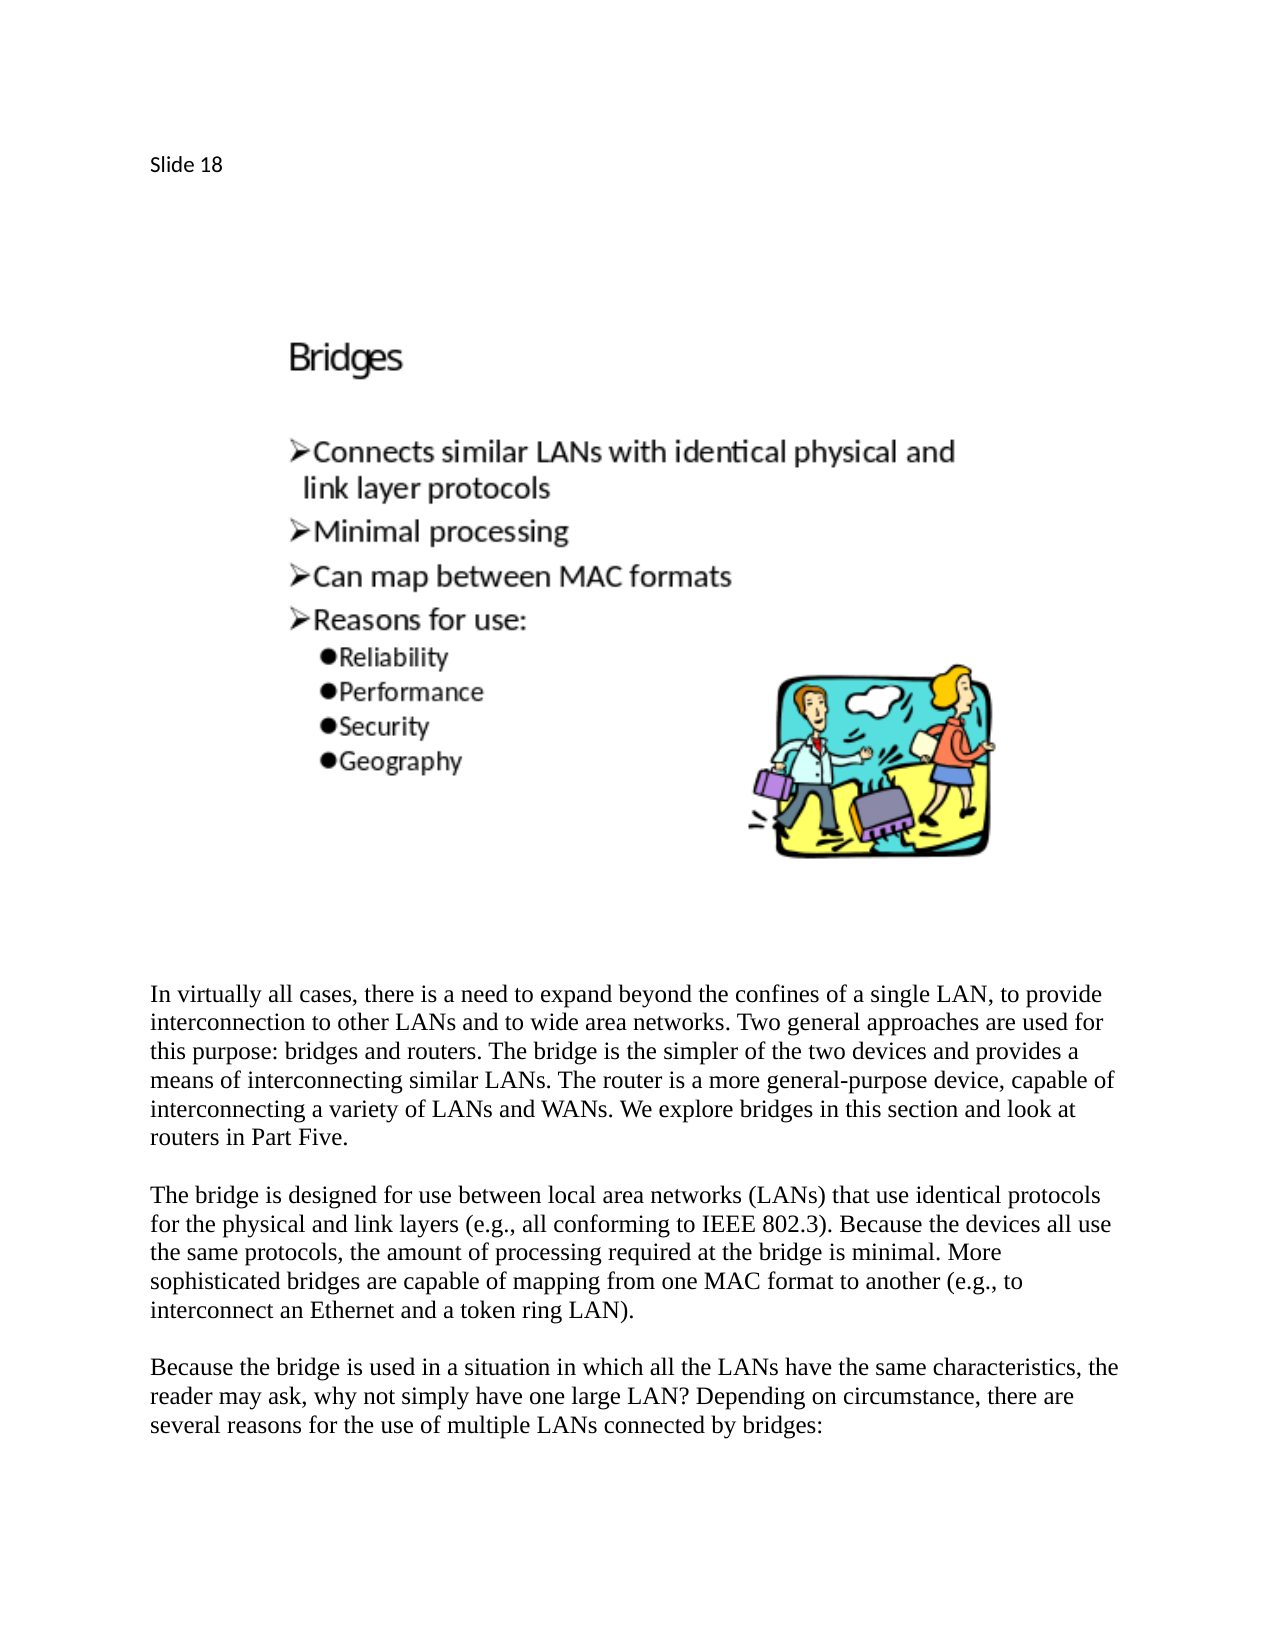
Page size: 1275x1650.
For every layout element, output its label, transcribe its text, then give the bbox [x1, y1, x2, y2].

text Slide 18 [150, 150, 1125, 178]
text Because the bridge is used in a situation in which all the LANs have the same characteristics, the reader may ask, why not simply have one large LAN? Depending on circumstance, there are several reasons for the use of multiple LANs connected by bridges: [150, 1352, 1125, 1439]
text In virtually all cases, there is a need to expand beyond the confines of a single LAN, to provide interconnection to other LANs and to wide area networks. Two general approaches are used for this purpose: bridges and routers. The bridge is the simpler of the two devices and provides a means of interconnecting similar LANs. The router is a more general-purpose device, capable of interconnecting a variety of LANs and WANs. We explore bridges in this section and look at routers in Part Five. [150, 979, 1125, 1151]
text The bridge is designed for use between local area networks (LANs) that use identical protocols for the physical and link layers (e.g., all conforming to IEEE 802.3). Because the devices all use the same protocols, the amount of processing required at the bridge is minimal. More sophisticated bridges are capable of mapping from one MAC format to another (e.g., to interconnect an Ethernet and a token ring LAN). [150, 1180, 1125, 1324]
